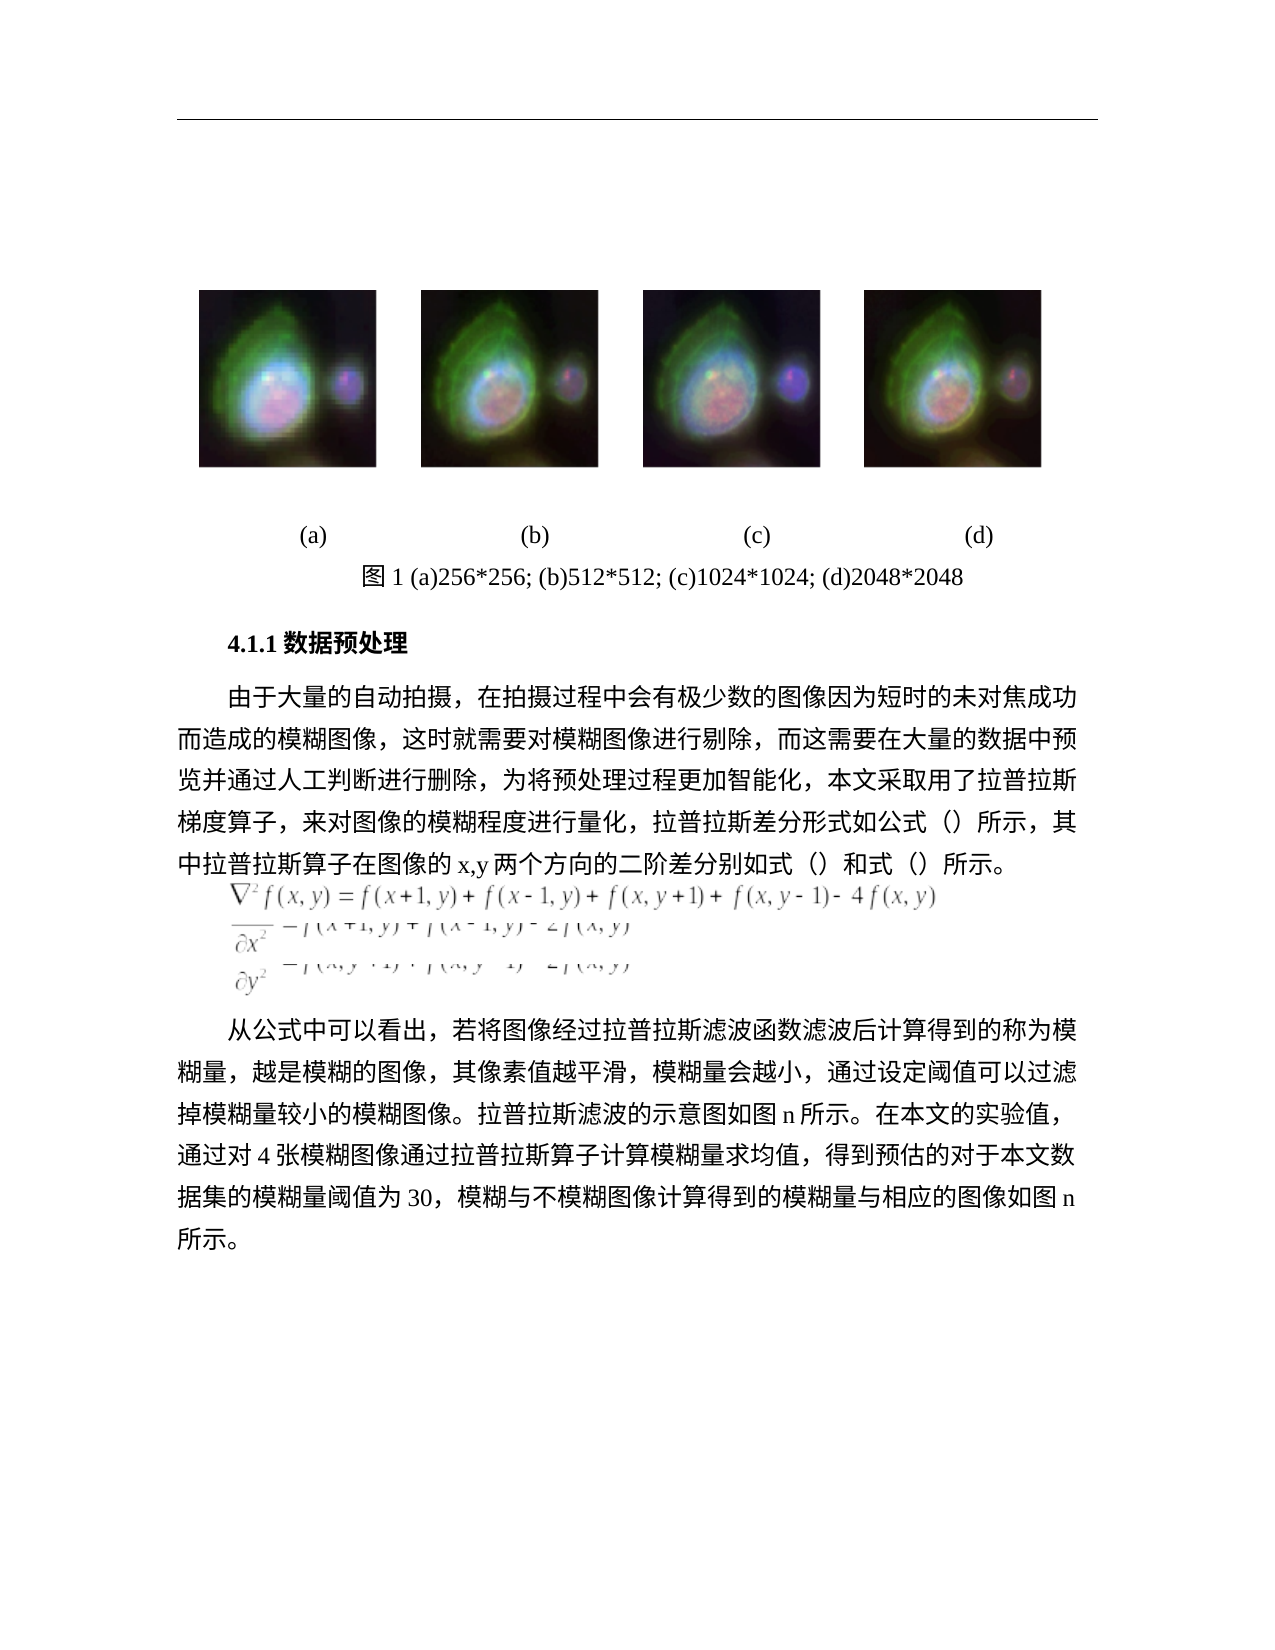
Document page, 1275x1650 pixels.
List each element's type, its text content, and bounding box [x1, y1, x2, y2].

table_header (d) [843, 290, 1065, 552]
picture [864, 290, 1043, 469]
table_header (a) [177, 290, 399, 552]
subtitle 4.1.1 数据预处理 [177, 619, 1098, 661]
picture [199, 290, 378, 469]
table_header (c) [621, 290, 843, 552]
picture [421, 290, 600, 469]
table_header (b) [399, 290, 621, 552]
text 由于大量的自动拍摄，在拍摄过程中会有极少数的图像因为短时的未对焦成功而造成的模糊图像，这时就需要对模糊图像进行剔除，而这需要在大量的数据中预览并通过人工判断进行删除，为将预处理过程更加智能化，本文采取用了拉普拉斯梯度算子，来对图像的模糊程度进行量化，拉普拉斯差分形式如公式（）所示，其中拉普拉斯算子在图像的x,y两个方向的二阶差分别如式（）和式（）所示。 [177, 673, 1098, 881]
picture [643, 290, 822, 469]
text 图1 (a)256*256; (b)512*512; (c)1024*1024; (d)2048*2048 [177, 552, 1098, 594]
text 从公式中可以看出，若将图像经过拉普拉斯滤波函数滤波后计算得到的称为模糊量，越是模糊的图像，其像素值越平滑，模糊量会越小，通过设定阈值可以过滤掉模糊量较小的模糊图像。拉普拉斯滤波的示意图如图n所示。在本文的实验值，通过对4张模糊图像通过拉普拉斯算子计算模糊量求均值，得到预估的对于本文数据集的模糊量阈值为30，模糊与不模糊图像计算得到的模糊量与相应的图像如图n所示。 [177, 1006, 1098, 1256]
